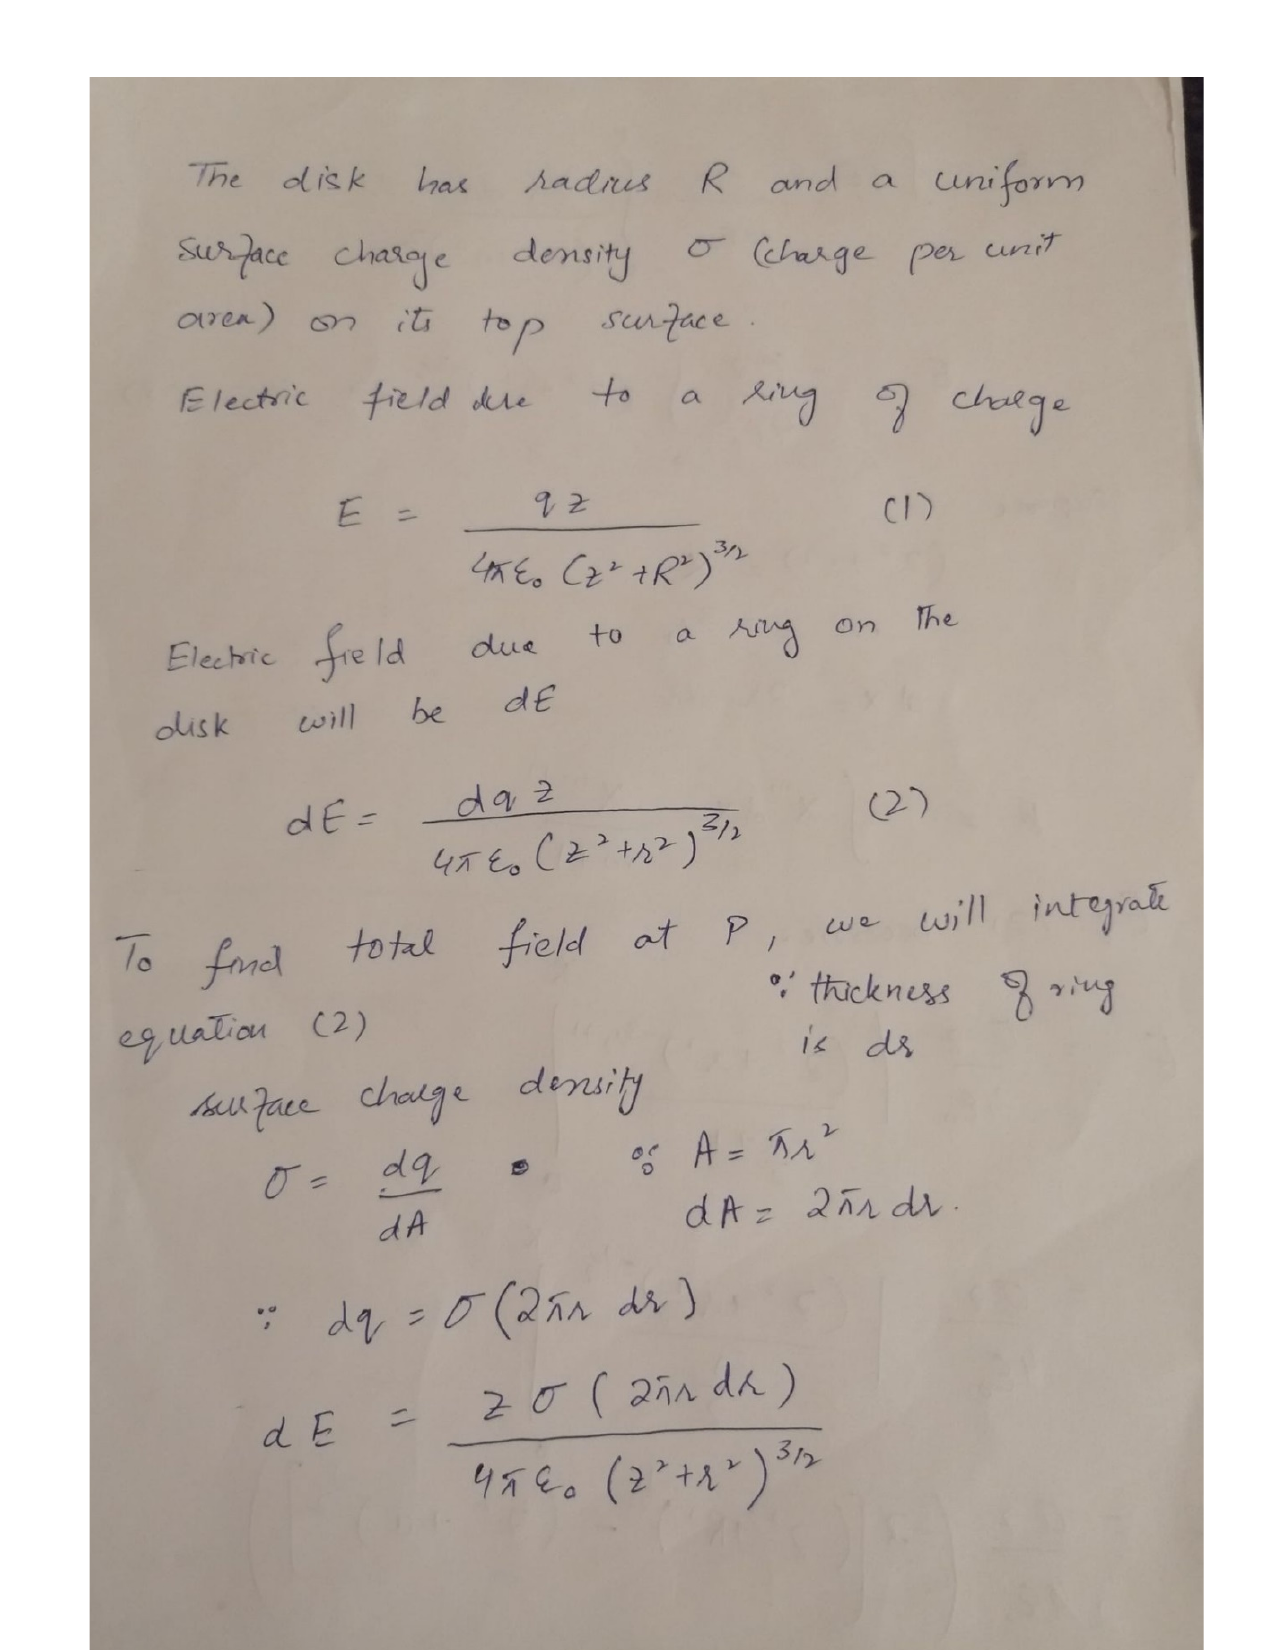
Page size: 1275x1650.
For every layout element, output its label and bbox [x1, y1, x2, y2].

picture [89, 77, 1204, 1650]
